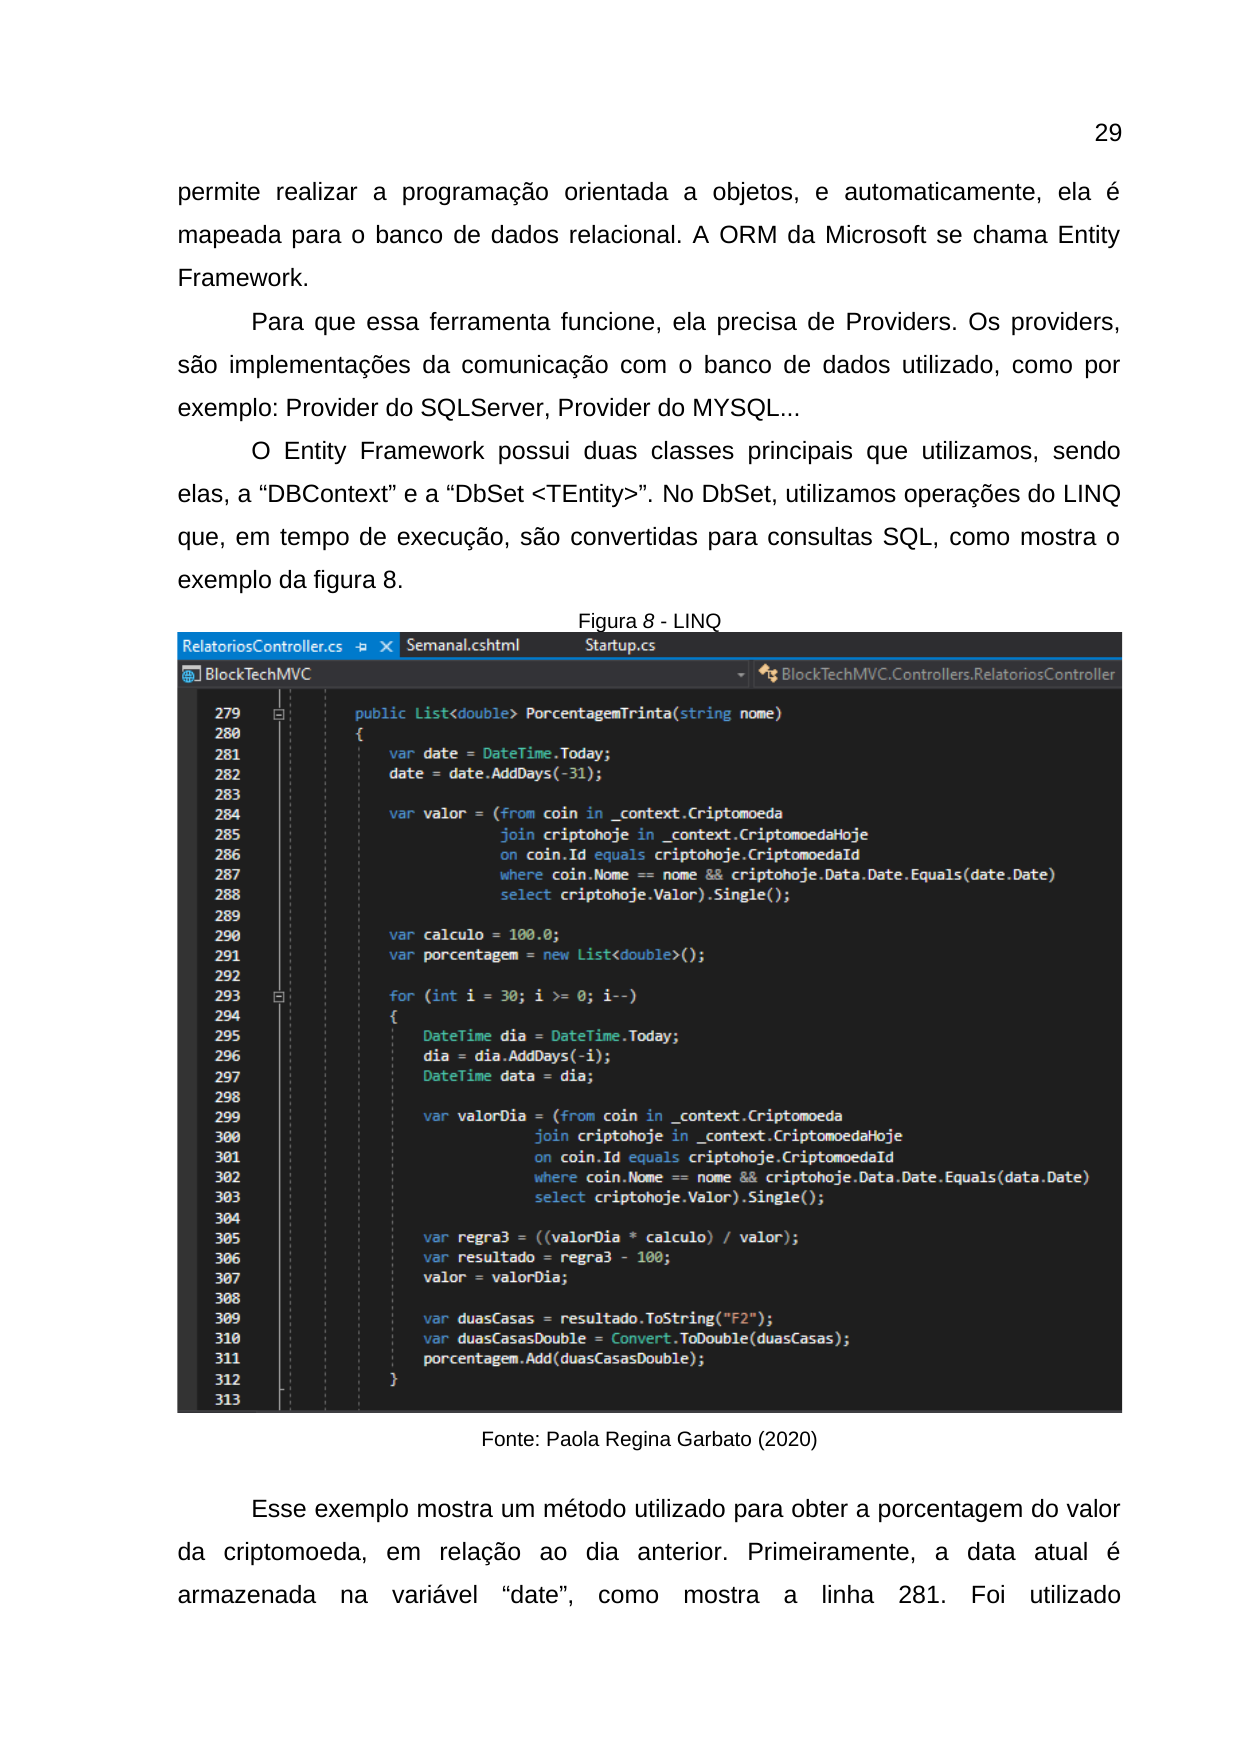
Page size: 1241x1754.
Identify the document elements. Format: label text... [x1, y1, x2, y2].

text O Entity Framework possui duas classes principais que utilizamos, sendo elas, a “DBContext” e a “DbSet <TEntity>”. No DbSet, utilizamos operações do LINQ que, em tempo de execução, são convertidas para consultas SQL, como mostra o exemplo da figura 8. [177, 436, 1122, 594]
text Para que essa ferramenta funcione, ela precisa de Providers. Os providers, são implementações da comunicação com o banco de dados utilizado, como por exemplo: Provider do SQLServer, Provider do MYSQL... [177, 307, 1122, 422]
text Figura 8 - LINQ [177, 608, 1122, 632]
picture [177, 632, 1123, 1413]
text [177, 1494, 1122, 1609]
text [177, 177, 1122, 292]
text Fonte: Paola Regina Garbato (2020) [177, 1427, 1122, 1451]
